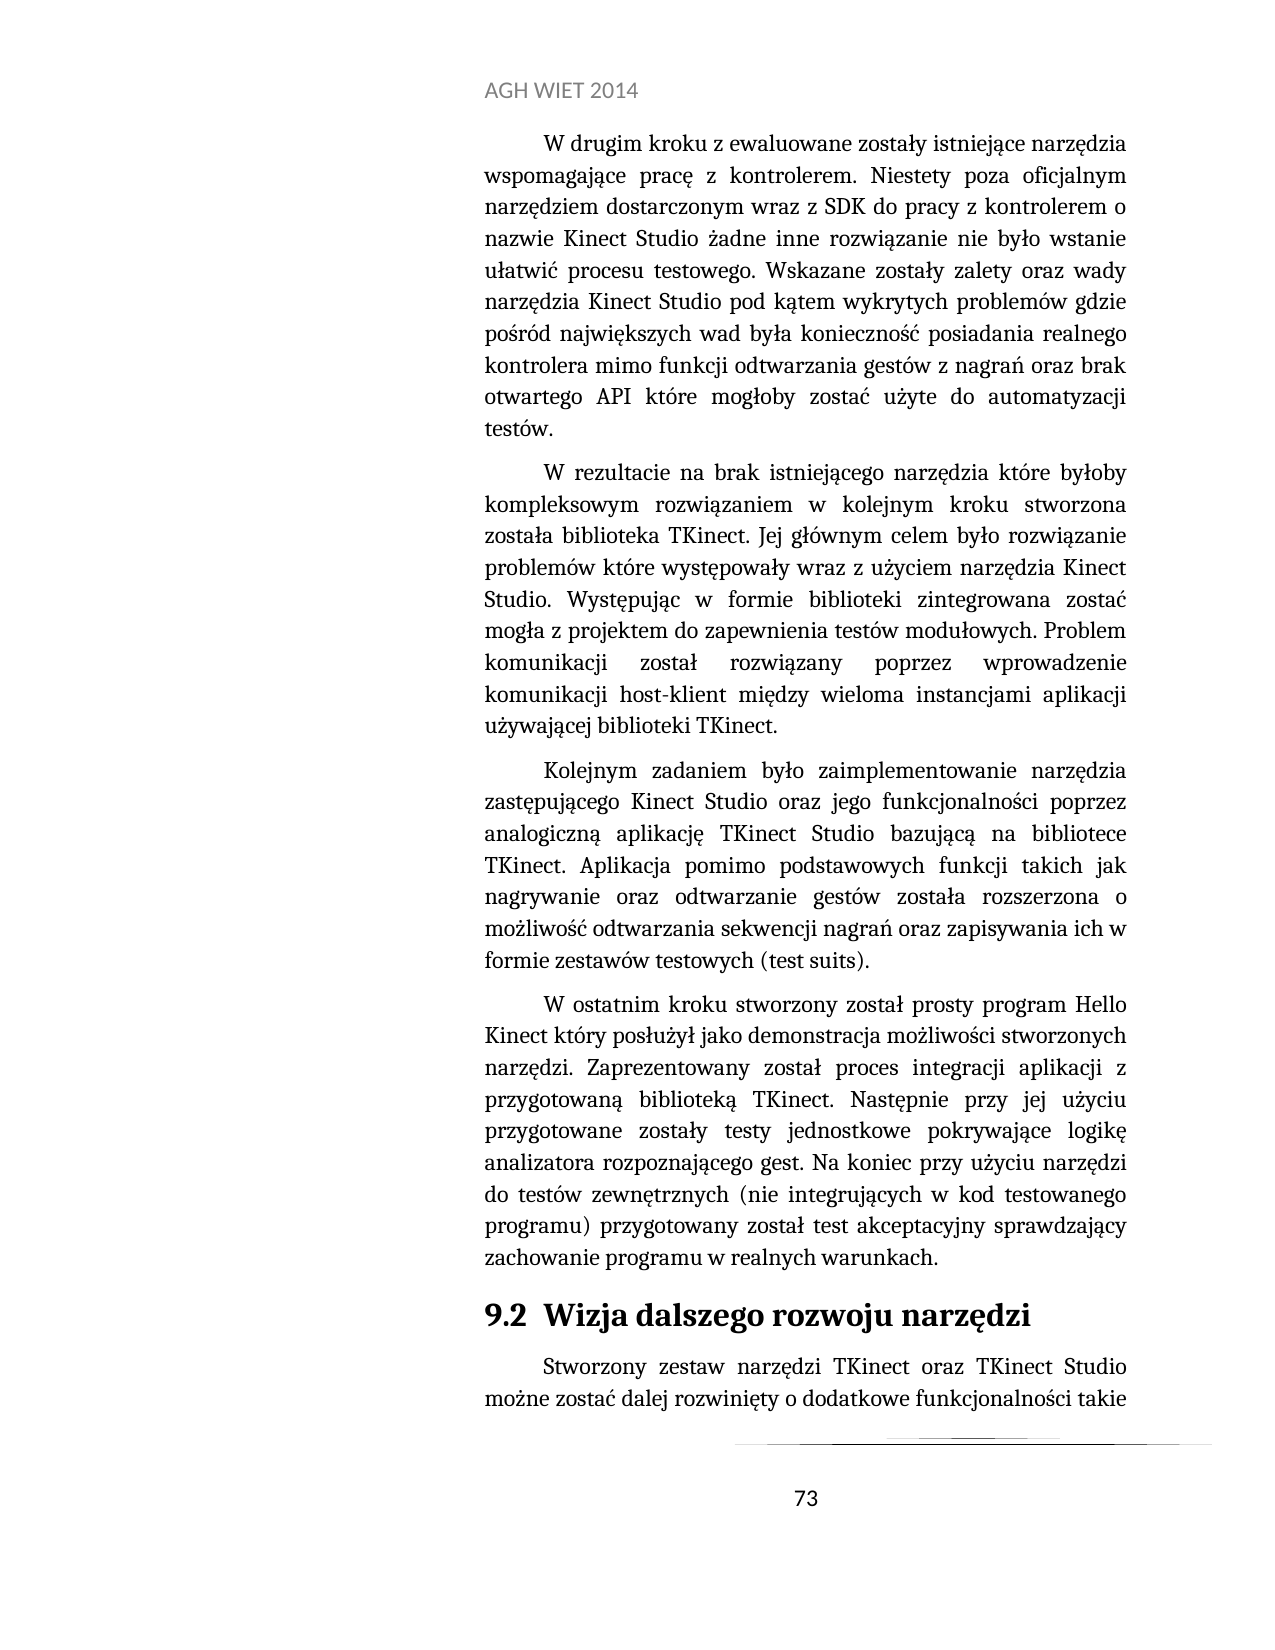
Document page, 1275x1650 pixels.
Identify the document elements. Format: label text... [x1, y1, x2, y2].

text W ostatnim kroku stworzony został prosty program Hello Kinect który posłużył jako demonstracja możliwości stworzonych narzędzi. Zaprezentowany został proces integracji aplikacji z przygotowaną biblioteką TKinect. Następnie przy jej użyciu przygotowane zostały testy jednostkowe pokrywające logikę analizatora rozpoznającego gest. Na koniec przy użyciu narzędzi do testów zewnętrznych (nie integrujących w kod testowanego programu) przygotowany został test akceptacyjny sprawdzający zachowanie programu w realnych warunkach. [484, 991, 1127, 1272]
text W drugim kroku z ewaluowane zostały istniejące narzędzia wspomagające pracę z kontrolerem. Niestety poza oficjalnym narzędziem dostarczonym wraz z SDK do pracy z kontrolerem o nazwie Kinect Studio żadne inne rozwiązanie nie było wstanie ułatwić procesu testowego. Wskazane zostały zalety oraz wady narzędzia Kinect Studio pod kątem wykrytych problemów gdzie pośród największych wad była konieczność posiadania realnego kontrolera mimo funkcji odtwarzania gestów z nagrań oraz brak otwartego API które mogłoby zostać użyte do automatyzacji testów. [484, 130, 1127, 442]
text Wizja dalszego rozwoju narzędzi [484, 1297, 1127, 1335]
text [484, 1353, 1127, 1412]
text W rezultacie na brak istniejącego narzędzia które byłoby kompleksowym rozwiązaniem w kolejnym kroku stworzona została biblioteka TKinect. Jej głównym celem było rozwiązanie problemów które występowały wraz z użyciem narzędzia Kinect Studio. Występując w formie biblioteki zintegrowana zostać mogła z projektem do zapewnienia testów modułowych. Problem komunikacji został rozwiązany poprzez wprowadzenie komunikacji host-klient między wieloma instancjami aplikacji używającej biblioteki TKinect. [484, 459, 1127, 740]
text Kolejnym zadaniem było zaimplementowanie narzędzia zastępującego Kinect Studio oraz jego funkcjonalności poprzez analogiczną aplikację TKinect Studio bazującą na bibliotece TKinect. Aplikacja pomimo podstawowych funkcji takich jak nagrywanie oraz odtwarzanie gestów została rozszerzona o możliwość odtwarzania sekwencji nagrań oraz zapisywania ich w formie zestawów testowych (test suits). [484, 757, 1127, 974]
